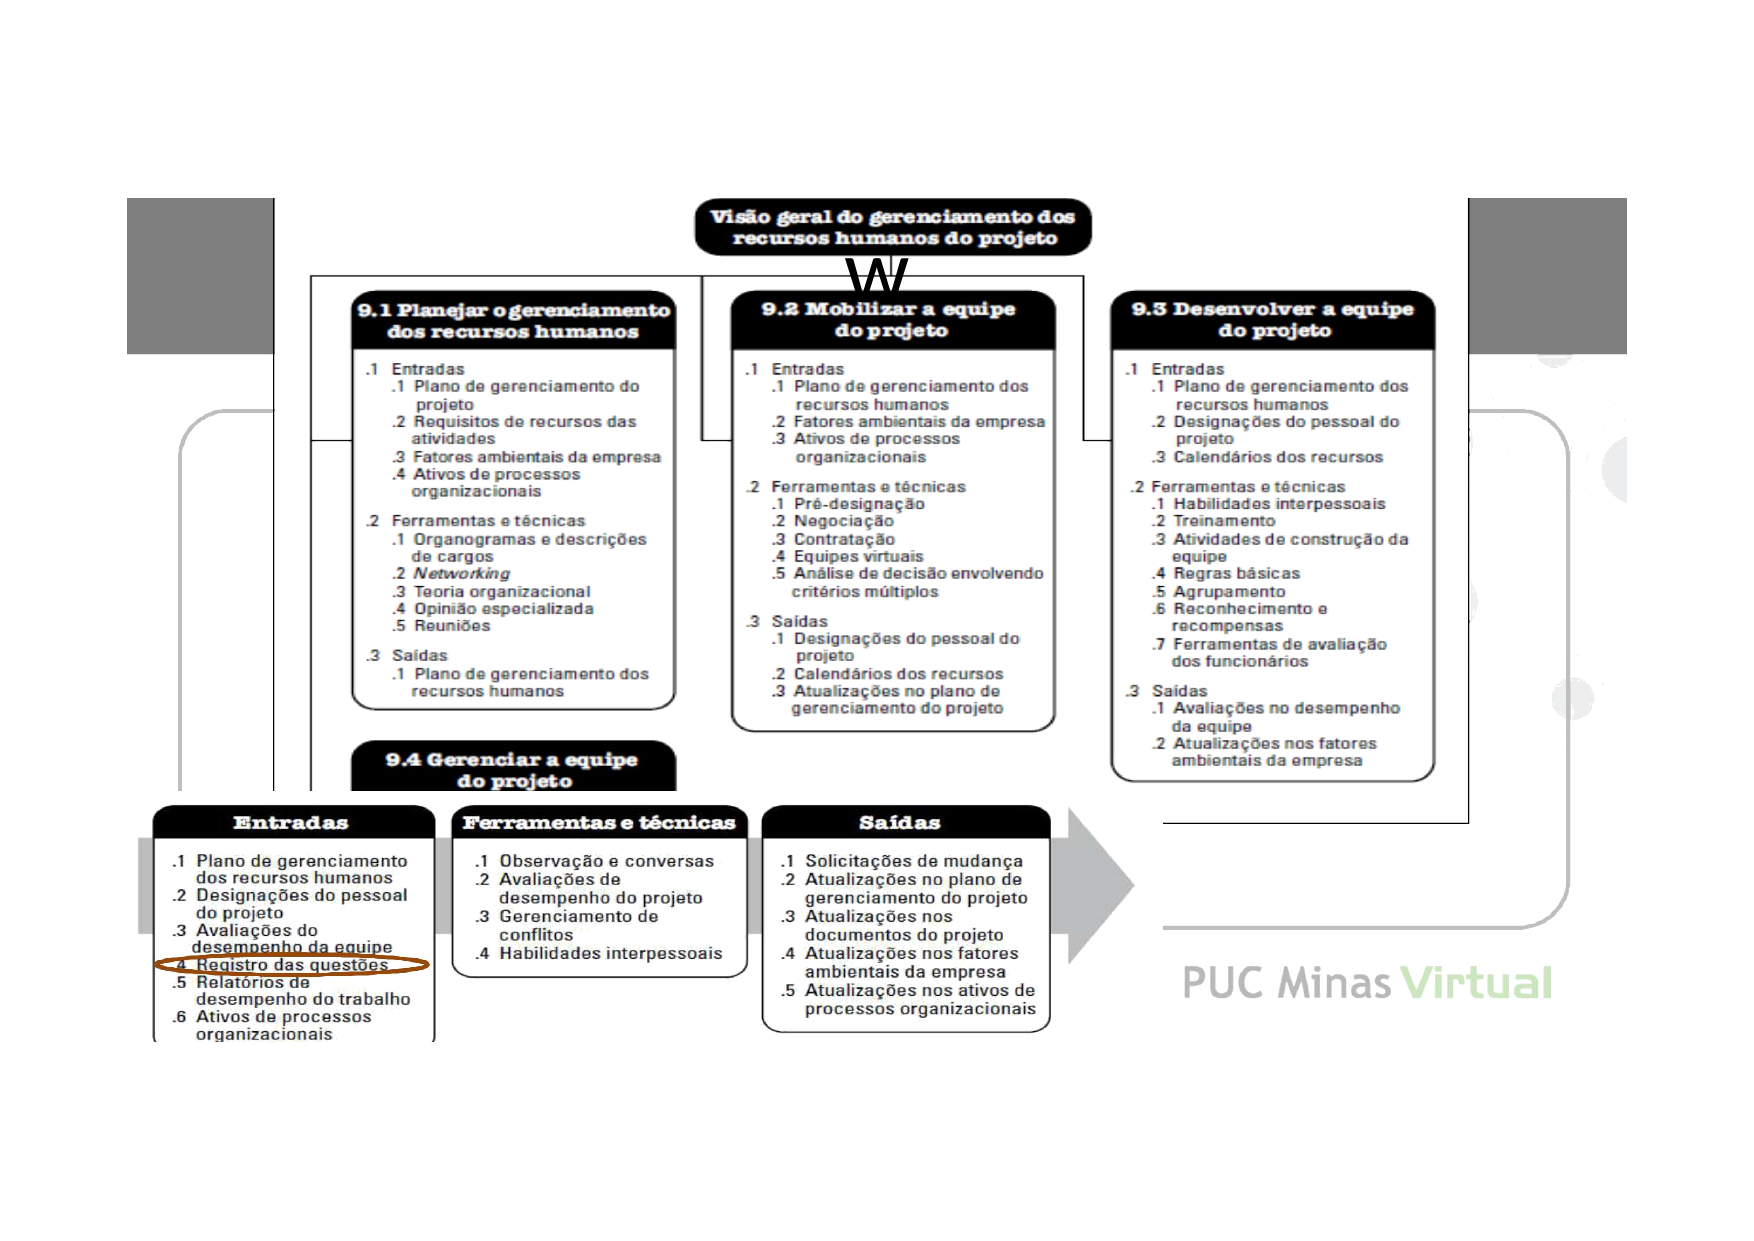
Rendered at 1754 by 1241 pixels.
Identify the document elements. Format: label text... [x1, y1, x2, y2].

text w [150, 214, 1604, 326]
picture [127, 198, 1627, 1042]
